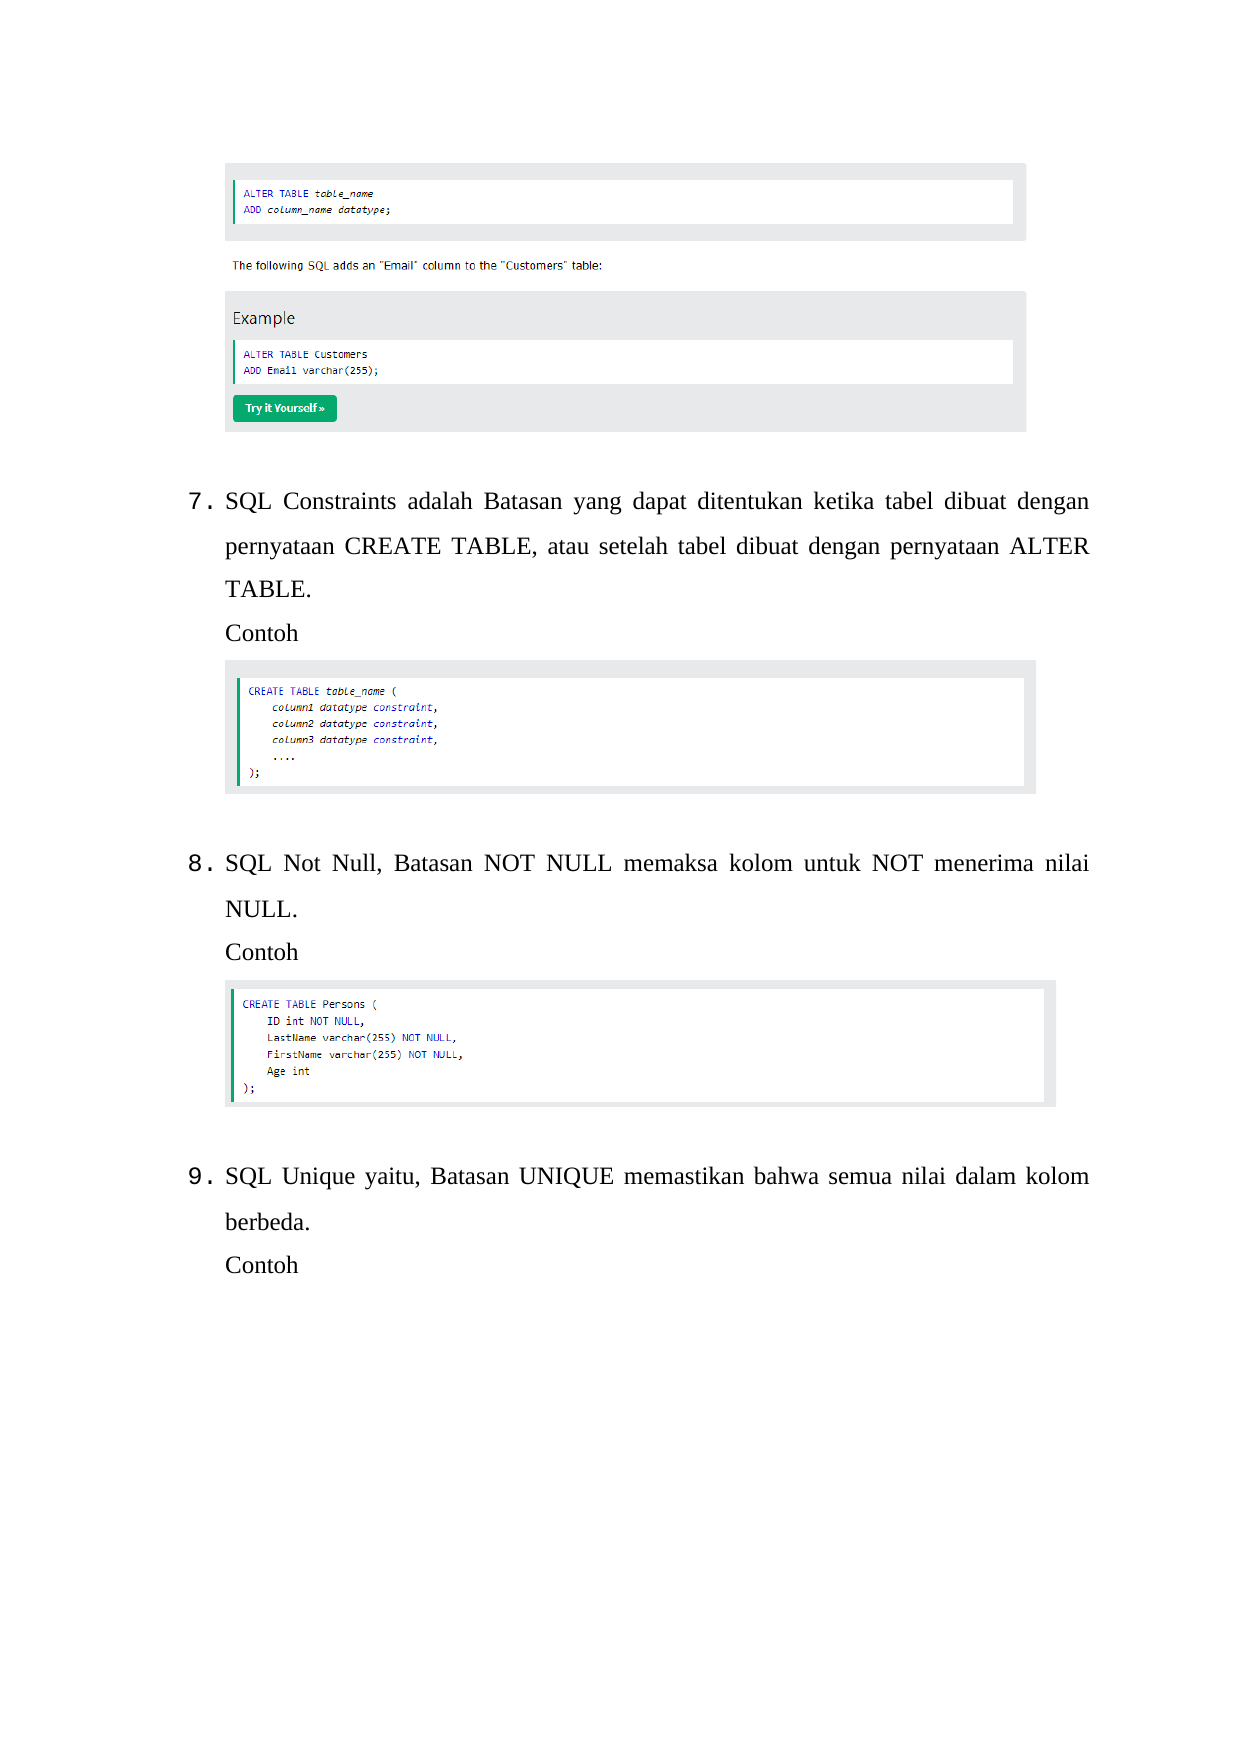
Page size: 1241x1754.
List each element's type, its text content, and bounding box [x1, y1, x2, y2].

list SQL Constraints adalah Batasan yang dapat ditentukan ketika tabel dibuat dengan pernyataan CREATE TABLE, atau setelah tabel dibuat dengan pernyataan ALTER TABLE. [187, 486, 1090, 603]
list SQL Not Null, Batasan NOT NULL memaksa kolom untuk NOT menerima nilai NULL. [187, 848, 1090, 922]
picture [225, 980, 1057, 1107]
picture [225, 660, 1037, 794]
text Contoh [225, 1250, 1090, 1278]
text Contoh [225, 937, 1090, 966]
picture [225, 150, 1027, 432]
text Contoh [225, 618, 1090, 646]
list SQL Unique yaitu, Batasan UNIQUE memastikan bahwa semua nilai dalam kolom berbeda. [187, 1161, 1090, 1235]
